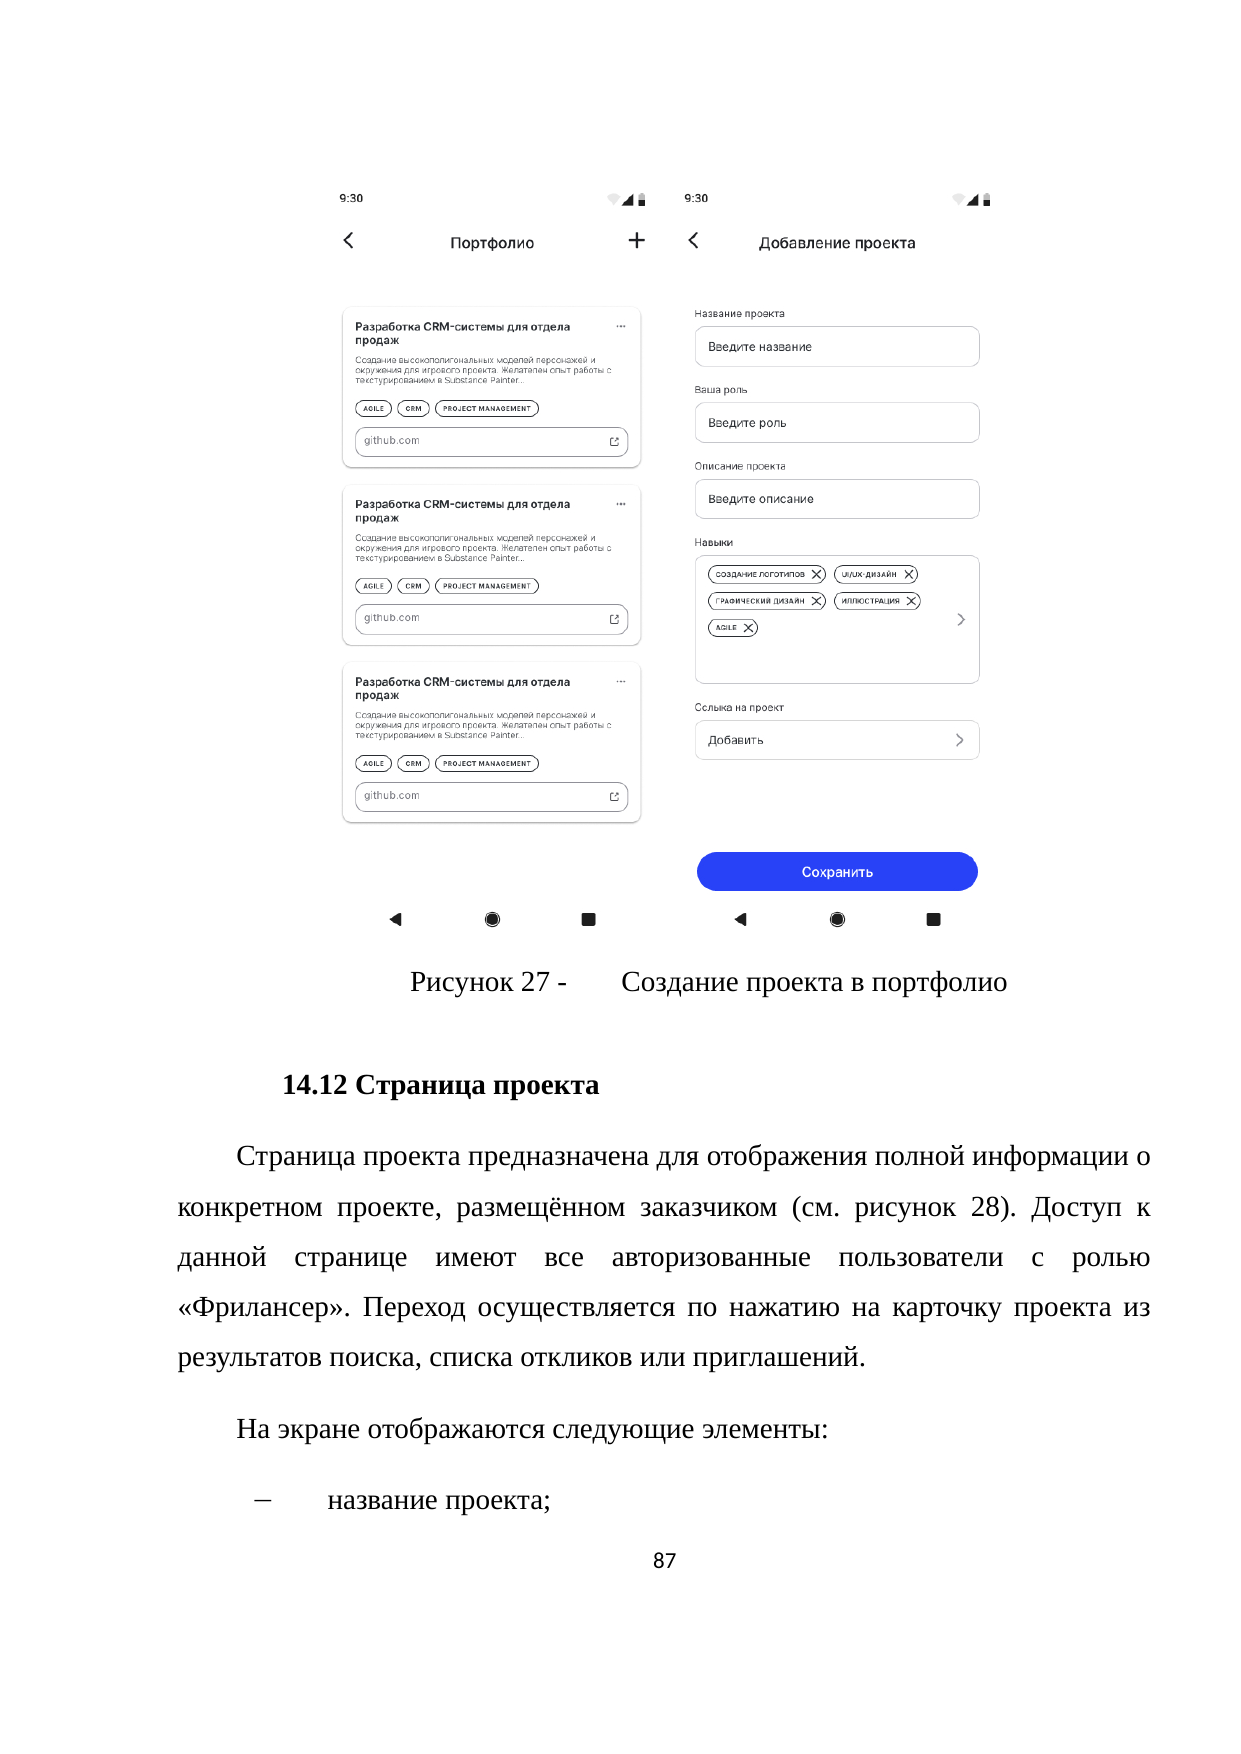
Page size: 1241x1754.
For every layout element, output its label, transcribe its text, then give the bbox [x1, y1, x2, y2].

text На экране отображаются следующие элементы: [177, 1411, 1152, 1444]
text название проекта; [177, 1482, 1152, 1516]
text Страница проекта предназначена для отображения полной информации о конкретном проекте, размещённом заказчиком (см. рисунок 28). Доступ к данной странице имеют все авторизованные пользователи с ролью «Фрилансер». Переход осуществляется по нажатию на карточку проекта из результатов поиска, списка откликов или приглашений. [177, 1138, 1152, 1373]
text Создание проекта в портфолио [266, 964, 1152, 997]
picture [319, 171, 1010, 939]
text Страница проекта [282, 1067, 1152, 1101]
